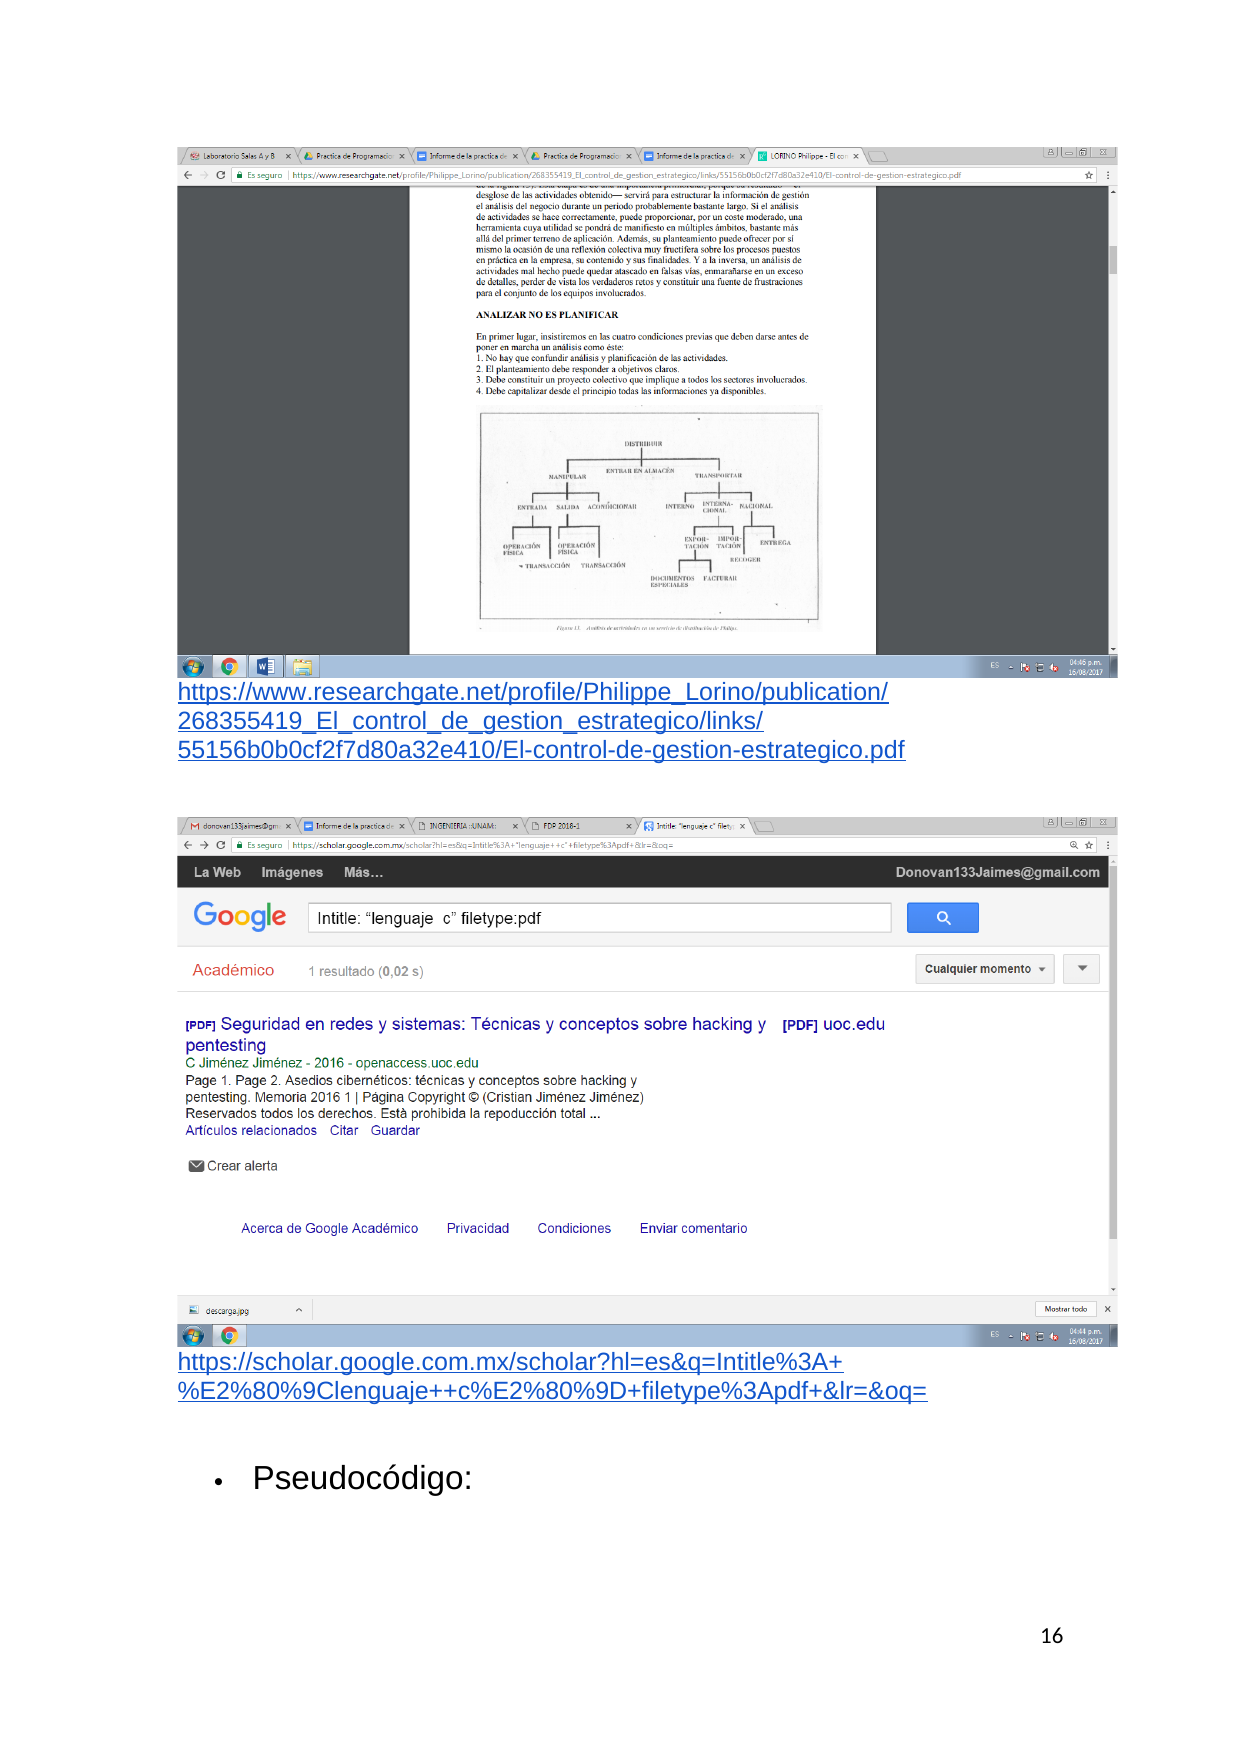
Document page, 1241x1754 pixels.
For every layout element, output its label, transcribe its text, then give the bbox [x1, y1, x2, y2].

picture [177, 147, 1118, 678]
list Pseudocódigo: [215, 1458, 1063, 1497]
text https://www.researchgate.net/profile/Philippe_Lorino/publication/268355419_El_control_de_gestion_estrategico/links/55156b0b0cf2f7d80a32e410/El-control-de-gestion-estrategico.pdf [177, 678, 1063, 763]
text https://scholar.google.com.mx/scholar?hl=es&q=Intitle%3A+%E2%80%9Clenguaje++c%E2%80%9D+filetype%3Apdf+&lr=&oq= [177, 1347, 1063, 1404]
picture [177, 817, 1118, 1347]
